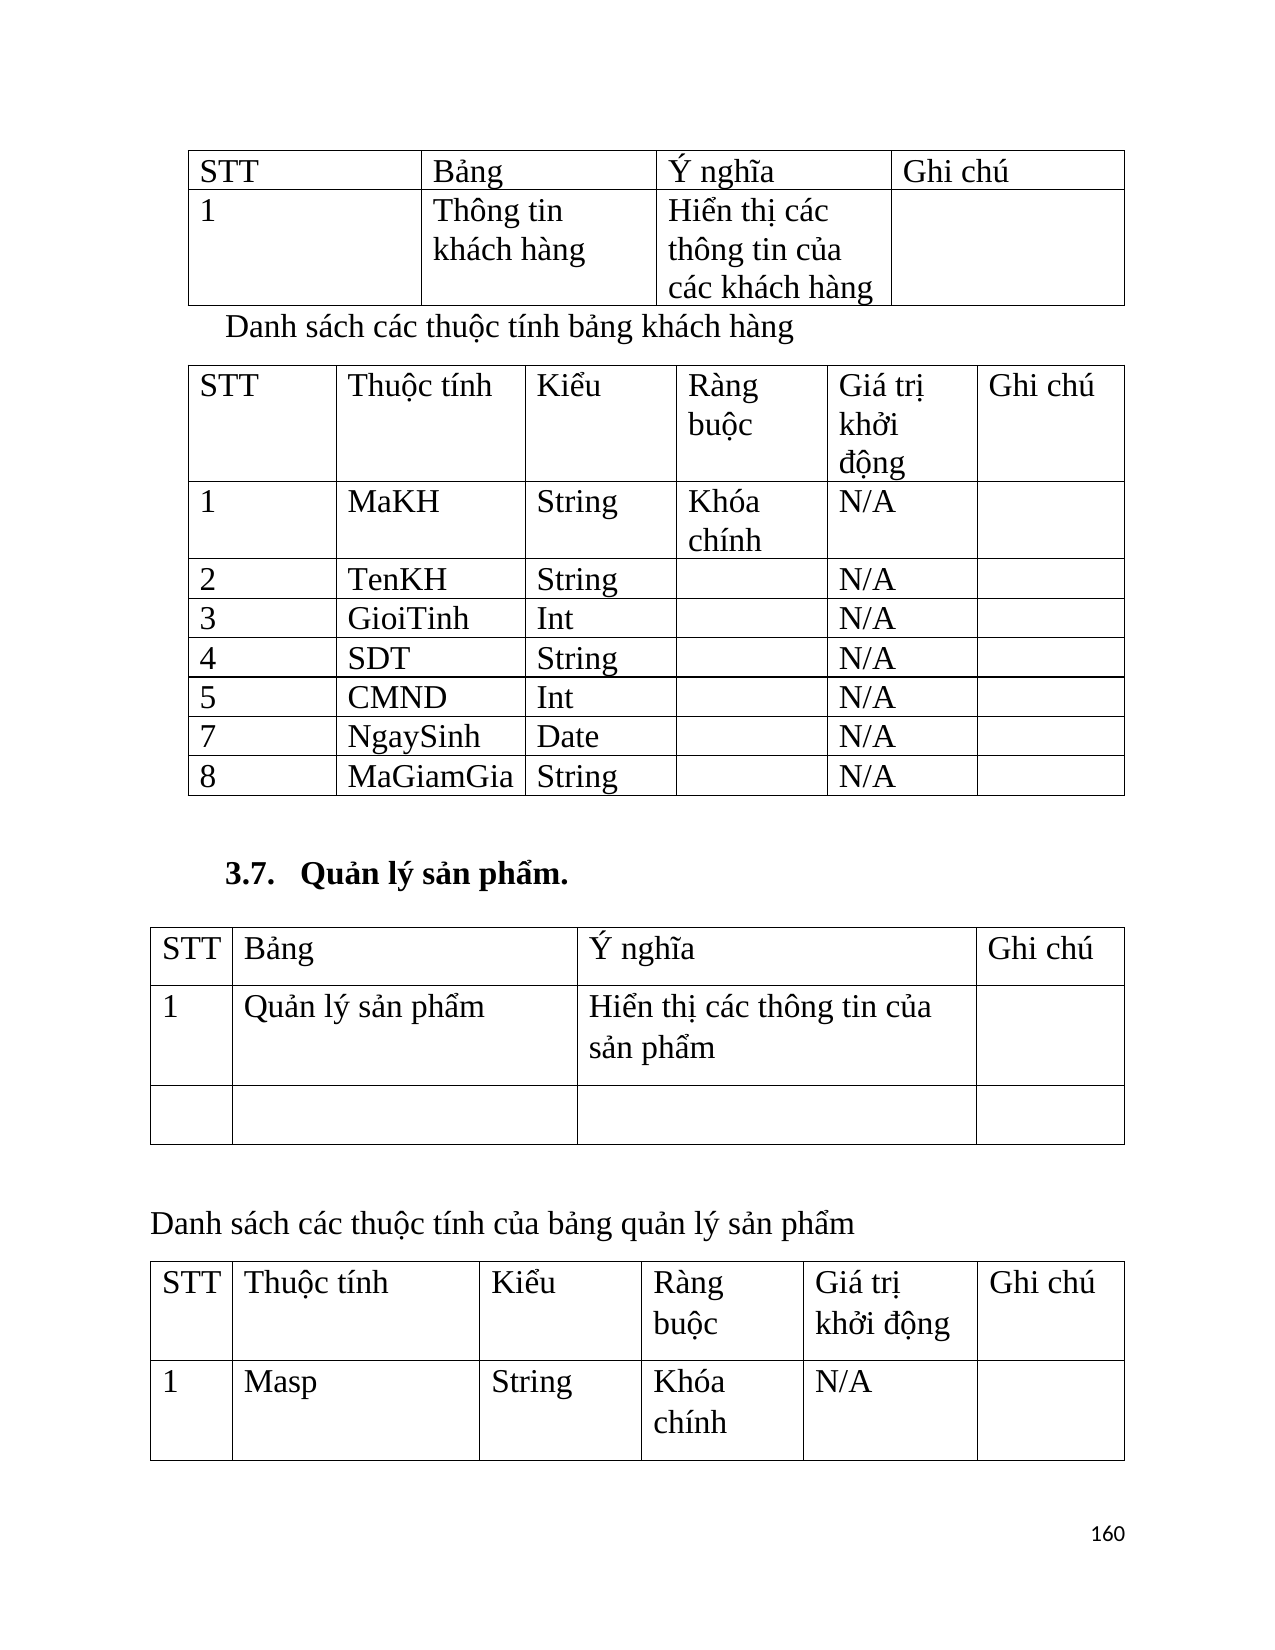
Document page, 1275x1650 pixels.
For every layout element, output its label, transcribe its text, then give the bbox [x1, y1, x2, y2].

list Quản lý sản phẩm. [225, 853, 1125, 891]
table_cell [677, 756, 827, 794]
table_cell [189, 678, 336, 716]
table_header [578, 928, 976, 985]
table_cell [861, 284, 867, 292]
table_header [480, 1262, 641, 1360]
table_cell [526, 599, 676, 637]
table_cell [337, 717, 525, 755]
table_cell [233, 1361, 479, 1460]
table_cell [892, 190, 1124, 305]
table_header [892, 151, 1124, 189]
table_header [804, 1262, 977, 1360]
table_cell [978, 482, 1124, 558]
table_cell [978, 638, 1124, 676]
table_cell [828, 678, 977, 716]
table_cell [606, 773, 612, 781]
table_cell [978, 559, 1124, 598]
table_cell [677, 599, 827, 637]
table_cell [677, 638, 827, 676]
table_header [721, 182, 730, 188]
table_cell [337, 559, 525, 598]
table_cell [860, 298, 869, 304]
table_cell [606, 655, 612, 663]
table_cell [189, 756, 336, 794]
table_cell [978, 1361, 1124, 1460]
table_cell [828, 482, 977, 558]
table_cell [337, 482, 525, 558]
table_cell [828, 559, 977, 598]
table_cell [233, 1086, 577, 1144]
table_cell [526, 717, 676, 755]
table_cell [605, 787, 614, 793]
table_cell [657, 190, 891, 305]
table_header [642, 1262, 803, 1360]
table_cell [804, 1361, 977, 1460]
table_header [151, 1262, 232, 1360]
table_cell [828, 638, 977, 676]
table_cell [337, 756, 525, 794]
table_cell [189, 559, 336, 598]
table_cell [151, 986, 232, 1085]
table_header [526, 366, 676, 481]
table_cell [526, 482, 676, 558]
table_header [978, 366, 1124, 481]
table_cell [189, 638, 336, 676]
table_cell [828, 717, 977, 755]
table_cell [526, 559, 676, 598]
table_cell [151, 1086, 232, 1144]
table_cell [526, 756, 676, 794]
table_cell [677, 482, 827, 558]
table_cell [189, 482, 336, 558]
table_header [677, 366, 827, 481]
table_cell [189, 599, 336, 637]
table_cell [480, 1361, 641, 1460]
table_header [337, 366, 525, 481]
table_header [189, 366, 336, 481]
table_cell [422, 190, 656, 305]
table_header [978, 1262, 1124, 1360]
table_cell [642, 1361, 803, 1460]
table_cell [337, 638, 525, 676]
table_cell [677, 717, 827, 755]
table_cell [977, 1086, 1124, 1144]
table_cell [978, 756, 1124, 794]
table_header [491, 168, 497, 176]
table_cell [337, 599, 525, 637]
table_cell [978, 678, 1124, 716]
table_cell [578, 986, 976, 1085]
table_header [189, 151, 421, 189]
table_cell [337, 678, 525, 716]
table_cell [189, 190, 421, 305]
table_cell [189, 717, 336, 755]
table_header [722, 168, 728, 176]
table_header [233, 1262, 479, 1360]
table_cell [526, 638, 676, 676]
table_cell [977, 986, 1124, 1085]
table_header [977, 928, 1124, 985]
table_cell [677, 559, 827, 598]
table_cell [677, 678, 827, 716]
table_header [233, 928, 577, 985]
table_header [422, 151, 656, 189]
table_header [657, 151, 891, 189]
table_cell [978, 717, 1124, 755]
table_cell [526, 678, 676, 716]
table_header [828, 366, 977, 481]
list Danh sách các thuộc tính bảng khách hàng [225, 306, 1125, 345]
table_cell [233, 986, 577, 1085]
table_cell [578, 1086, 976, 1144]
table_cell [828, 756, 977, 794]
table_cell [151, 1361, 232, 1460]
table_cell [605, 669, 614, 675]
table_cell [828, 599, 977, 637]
text Danh sách các thuộc tính của bảng quản lý sản phẩm [150, 1203, 1125, 1241]
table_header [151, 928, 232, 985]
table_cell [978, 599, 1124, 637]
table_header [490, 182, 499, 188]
